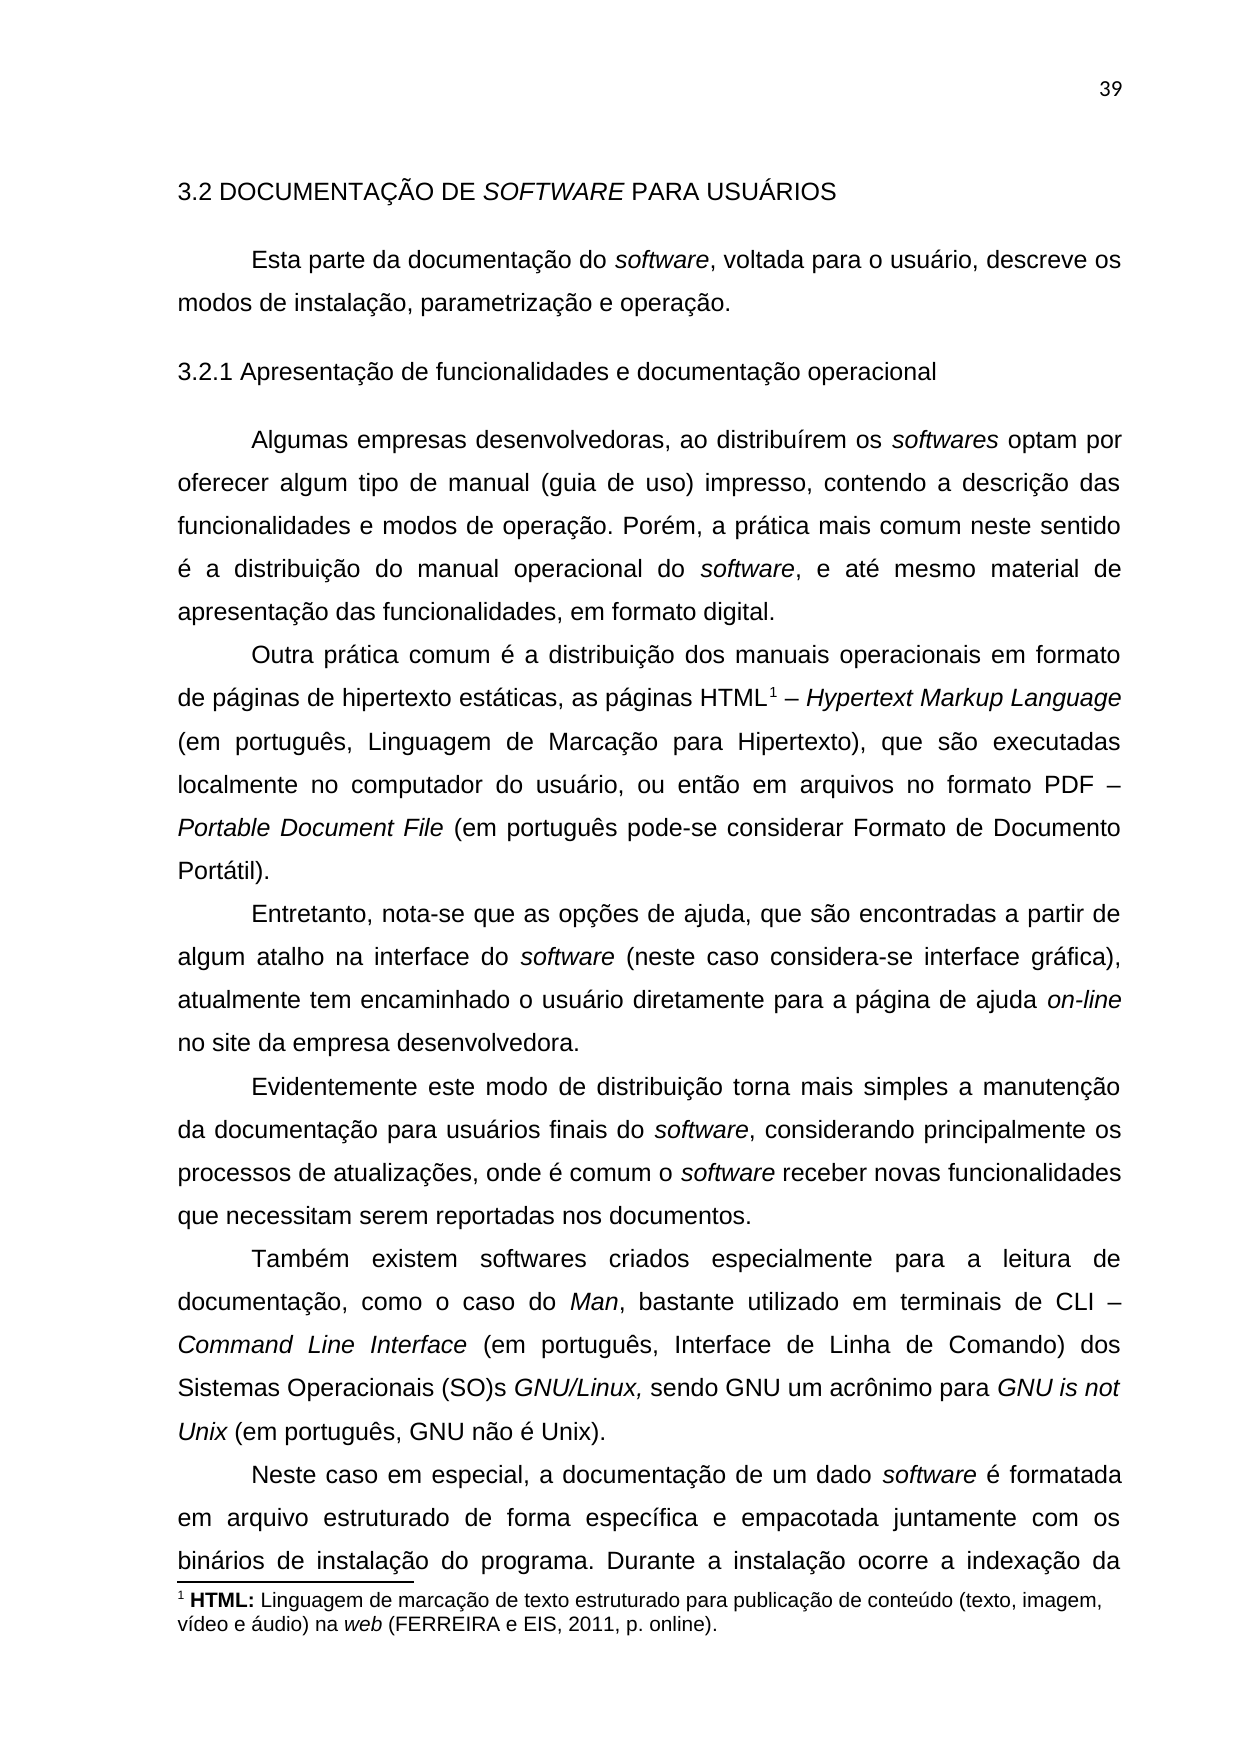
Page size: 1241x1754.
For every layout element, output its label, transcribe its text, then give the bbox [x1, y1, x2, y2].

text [177, 1460, 1122, 1575]
text Evidentemente este modo de distribuição torna mais simples a manutenção da documentação para usuários finais do software, considerando principalmente os processos de atualizações, onde é comum o software receber novas funcionalidades que necessitam serem reportadas nos documentos. [177, 1072, 1122, 1230]
text Esta parte da documentação do software, voltada para o usuário, descreve os modos de instalação, parametrização e operação. [177, 245, 1122, 317]
text DOCUMENTAÇÃO DE SOFTWARE PARA USUÁRIOS [177, 177, 1122, 206]
text Entretanto, nota-se que as opções de ajuda, que são encontradas a partir de algum atalho na interface do software (neste caso considera-se interface gráfica), atualmente tem encaminhado o usuário diretamente para a página de ajuda on-line no site da empresa desenvolvedora. [177, 899, 1122, 1057]
text Apresentação de funcionalidades e documentação operacional [177, 357, 1122, 385]
text Também existem softwares criados especialmente para a leitura de documentação, como o caso do Man, bastante utilizado em terminais de CLI – Command Line Interface (em português, Interface de Linha de Comando) dos Sistemas Operacionais (SO)s GNU/Linux, sendo GNU um acrônimo para GNU is not Unix (em português, GNU não é Unix). [177, 1244, 1122, 1445]
text Algumas empresas desenvolvedoras, ao distribuírem os softwares optam por oferecer algum tipo de manual (guia de uso) impresso, contendo a descrição das funcionalidades e modos de operação. Porém, a prática mais comum neste sentido é a distribuição do manual operacional do software, e até mesmo material de apresentação das funcionalidades, em formato digital. [177, 425, 1122, 626]
text Outra prática comum é a distribuição dos manuais operacionais em formato de páginas de hipertexto estáticas, as páginas HTML – Hypertext Markup Language (em português, Linguagem de Marcação para Hipertexto), que são executadas localmente no computador do usuário, ou então em arquivos no formato PDF – Portable Document File (em português pode-se considerar Formato de Documento Portátil). [177, 640, 1122, 885]
